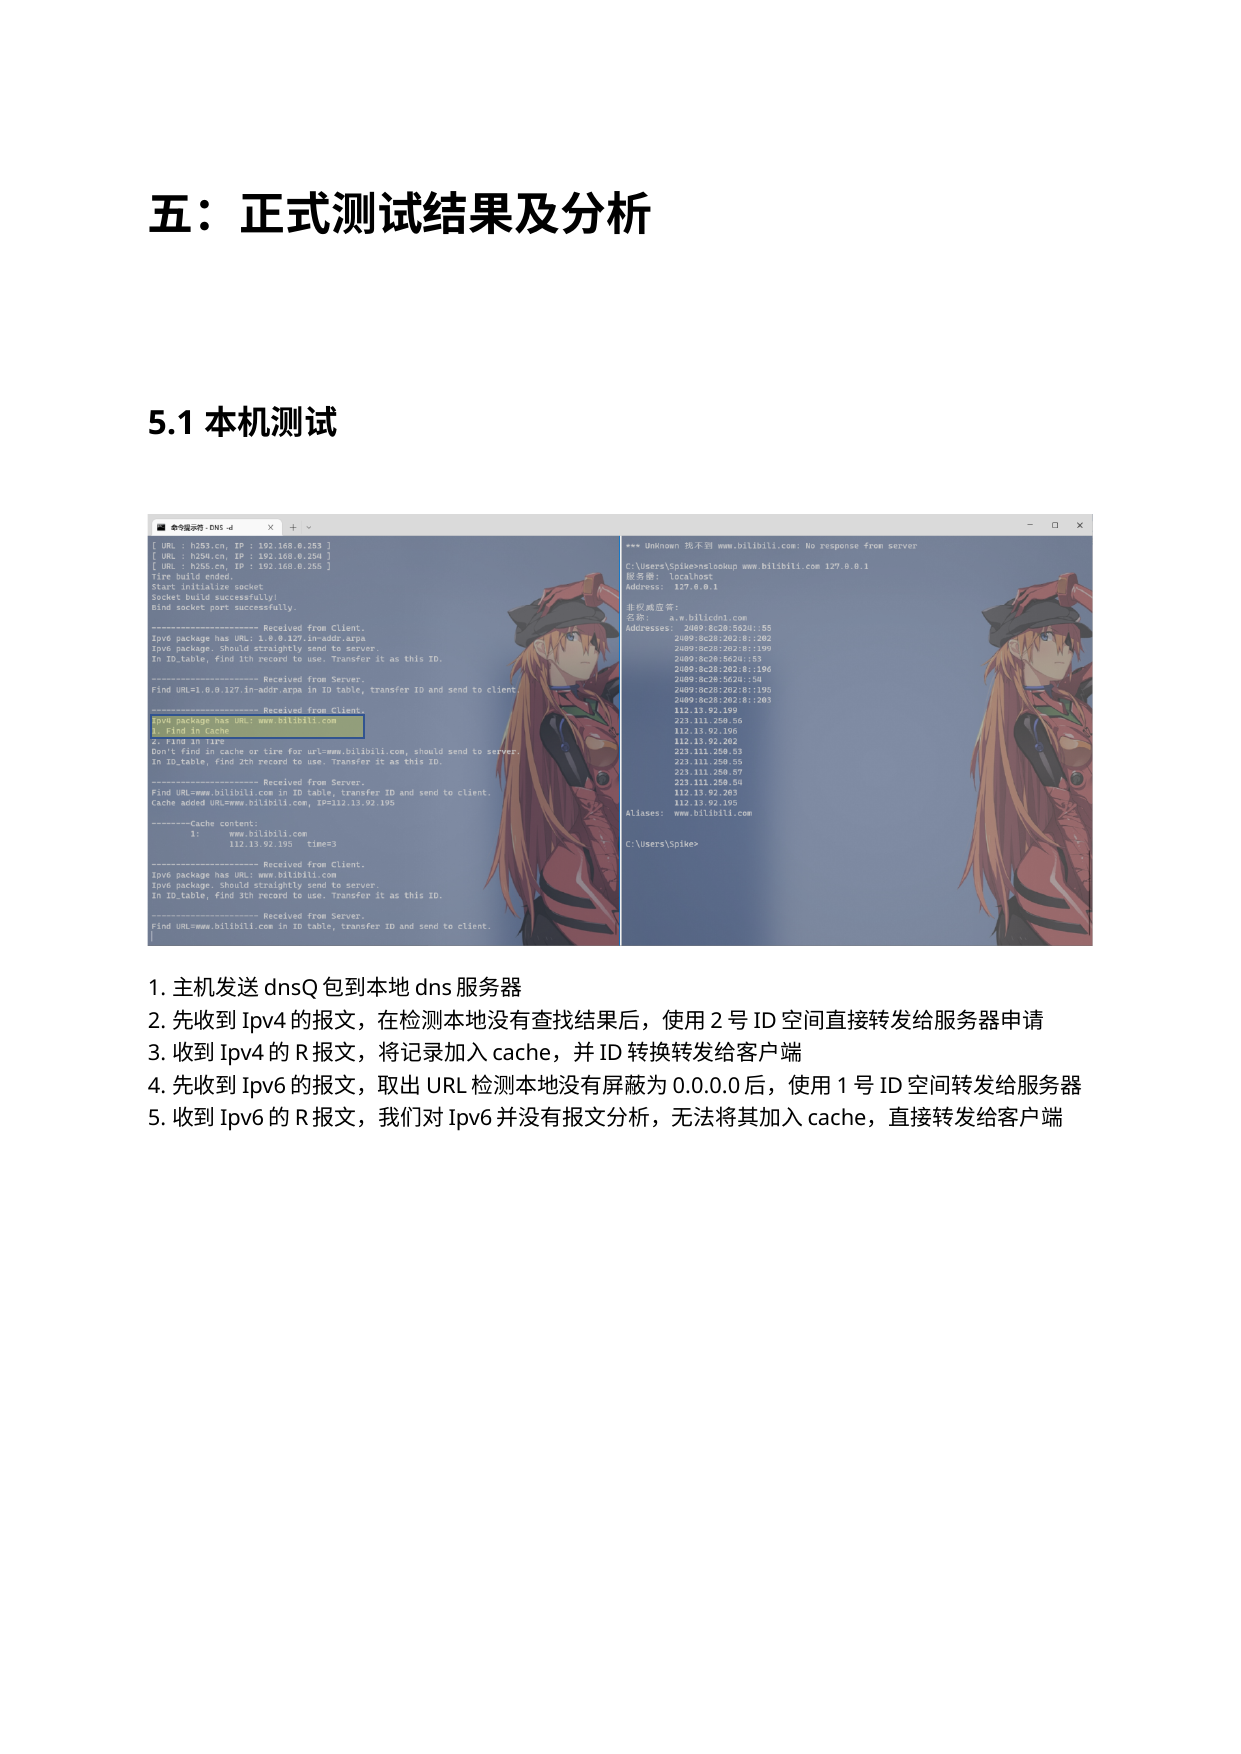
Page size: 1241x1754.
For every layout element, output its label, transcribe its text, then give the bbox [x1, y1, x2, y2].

picture [147, 514, 1093, 946]
subtitle 五：正式测试结果及分析 [148, 162, 1092, 259]
text 3. 收到Ipv4的R报文，将记录加入cache，并ID转换转发给客户端 [148, 1035, 1092, 1067]
subtitle 5.1 本机测试 [148, 387, 1092, 452]
text 1. 主机发送dnsQ包到本地dns服务器 [148, 970, 1092, 1002]
text 2. 先收到Ipv4的报文，在检测本地没有查找结果后，使用2号ID空间直接转发给服务器申请 [148, 1002, 1092, 1035]
text 4. 先收到Ipv6的报文，取出URL检测本地没有屏蔽为0.0.0.0后，使用1号ID空间转发给服务器 [148, 1067, 1092, 1100]
text 5. 收到Ipv6的R报文，我们对Ipv6并没有报文分析，无法将其加入cache，直接转发给客户端 [148, 1100, 1092, 1132]
